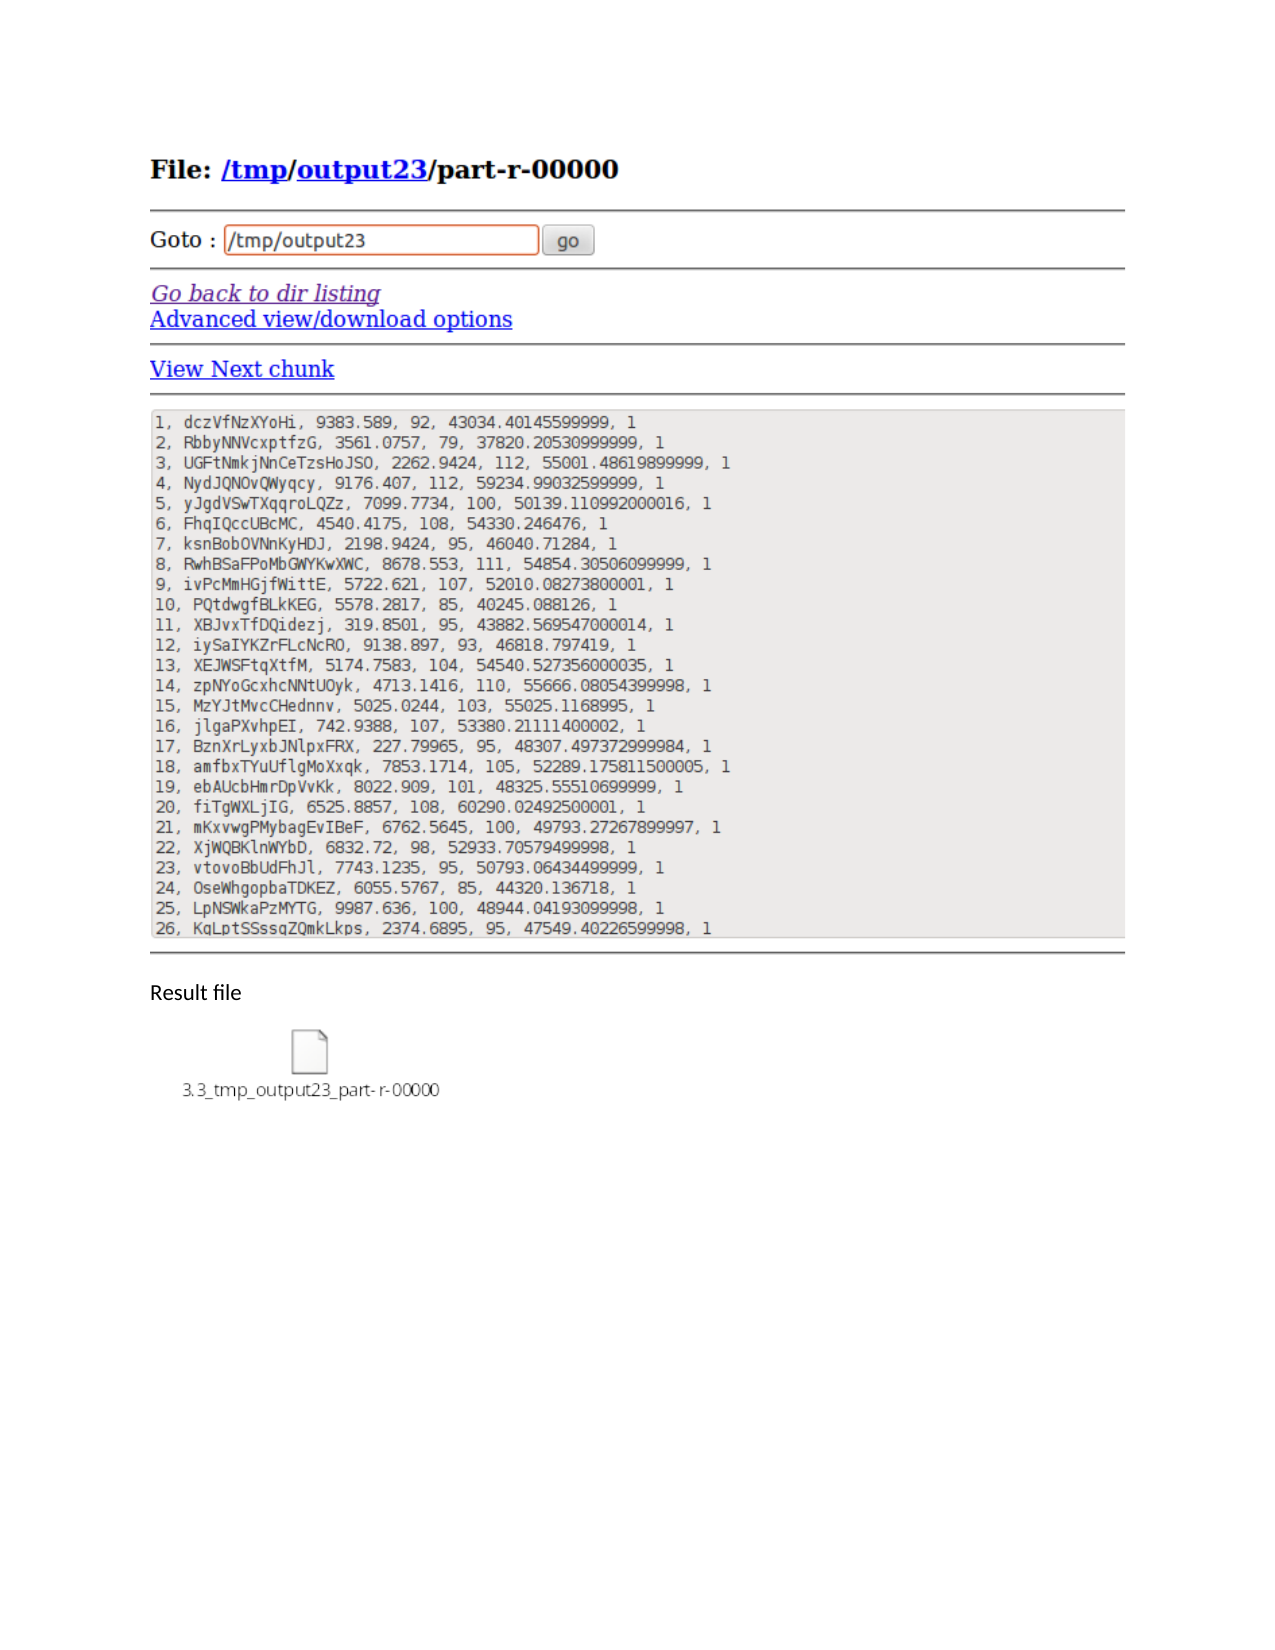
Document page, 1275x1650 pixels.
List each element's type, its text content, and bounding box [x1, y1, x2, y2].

picture [150, 150, 1125, 960]
text Result file [150, 978, 1125, 1006]
